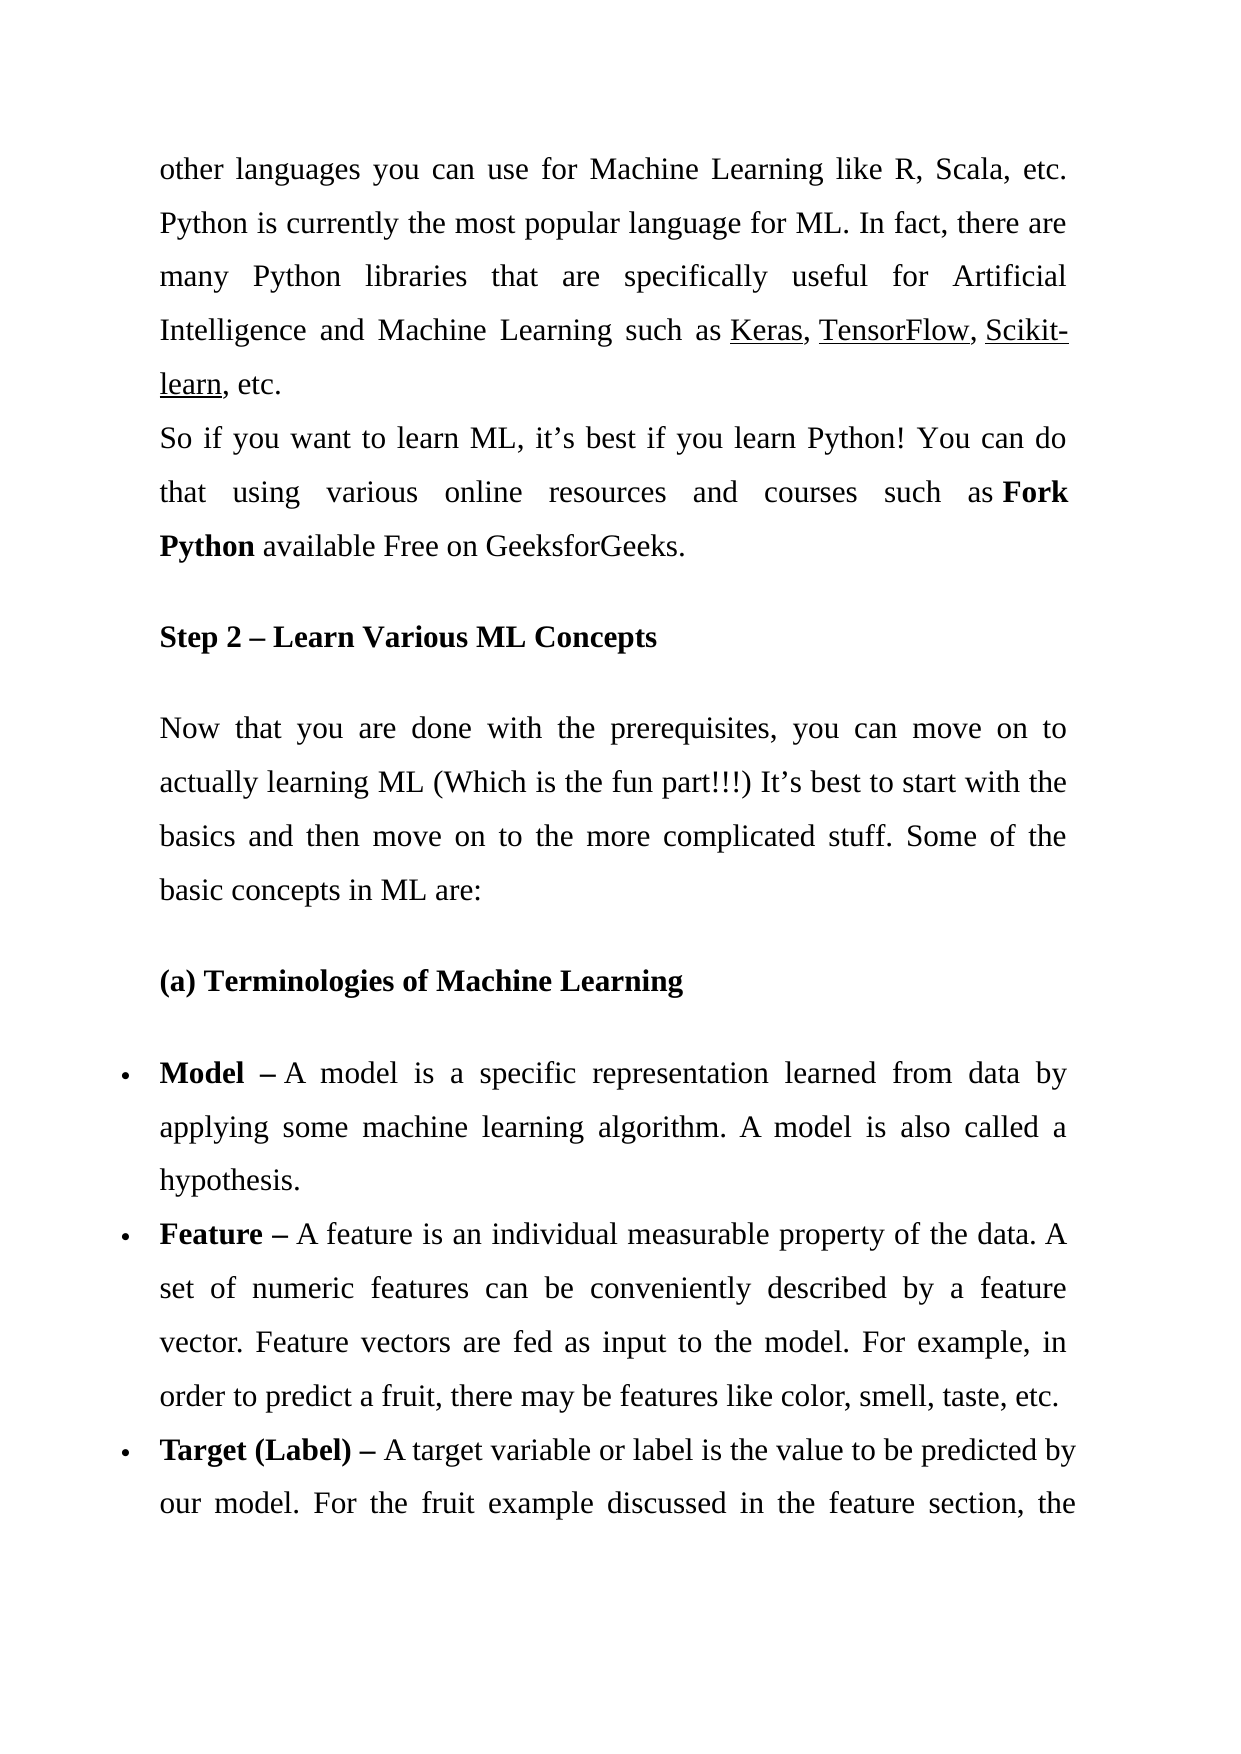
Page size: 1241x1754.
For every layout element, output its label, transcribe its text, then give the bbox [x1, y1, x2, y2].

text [159, 150, 1068, 401]
list Model – A model is a specific representation learned from data by applying some machine learning algorithm. A model is also called a hypothesis. [122, 1054, 1068, 1198]
list Feature – A feature is an individual measurable property of the data. A set of numeric features can be conveniently described by a feature vector. Feature vectors are fed as input to the model. For example, in order to predict a fruit, there may be features like color, smell, taste, etc. [122, 1216, 1068, 1413]
subtitle Step 2 – Learn Various ML Concepts [159, 618, 1068, 654]
text So if you want to learn ML, it’s best if you learn Python! You can do that using various online resources and courses such as Fork Python available Free on GeeksforGeeks. [159, 455, 1068, 563]
subtitle (a) Terminologies of Machine Learning [159, 963, 1068, 998]
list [122, 1431, 1078, 1521]
text Now that you are done with the prerequisites, you can move on to actually learning ML (Which is the fun part!!!) It’s best to start with the basics and then move on to the more complicated stuff. Some of the basic concepts in ML are: [159, 710, 1068, 907]
